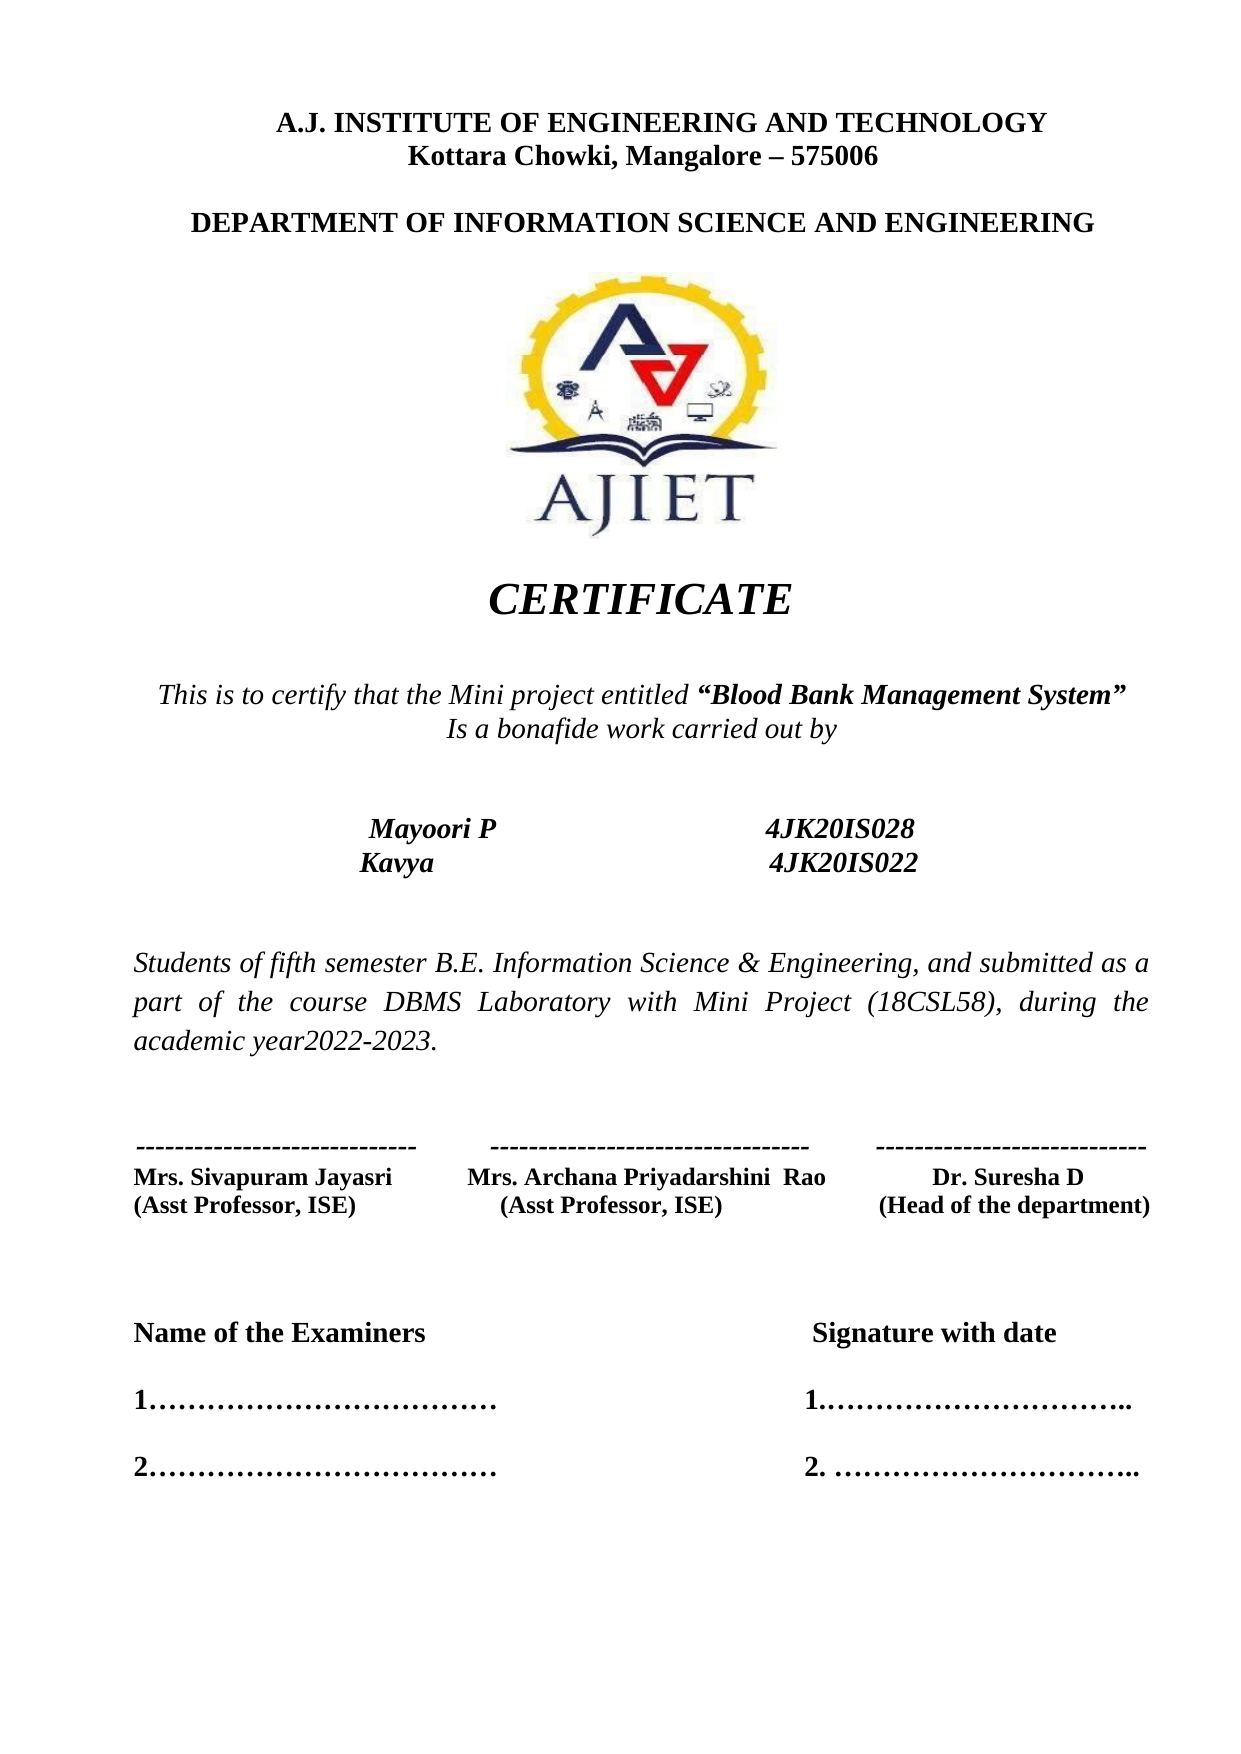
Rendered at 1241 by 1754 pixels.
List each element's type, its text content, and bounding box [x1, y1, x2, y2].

list Kottara Chowki, Mangalore – 575006 [133, 138, 1153, 172]
list Mayoori P 4JK20IS028 [133, 811, 1153, 845]
list (Asst Professor, ISE) (Asst Professor, ISE) (Head of the department) [133, 1191, 1153, 1219]
list Is a bonafide work carried out by [133, 711, 1153, 744]
list ----------------------------- --------------------------------- ---------------------------- [133, 1128, 1153, 1162]
list Mrs. Sivapuram Jayasri Mrs. Archana Priyadarshini Rao Dr. Suresha D [133, 1162, 1153, 1191]
list 1……………………………… 1.………………………….. [133, 1382, 1153, 1416]
list This is to certify that the Mini project entitled “Blood Bank Management System” [133, 677, 1153, 711]
list DEPARTMENT OF INFORMATION SCIENCE AND ENGINEERING [133, 205, 1153, 239]
picture [505, 272, 781, 539]
list CERTIFICATE [133, 572, 1153, 624]
text A.J. INSTITUTE OF ENGINEERING AND TECHNOLOGY [171, 105, 1153, 138]
list Kavya 4JK20IS022 [133, 845, 1153, 878]
list Name of the Examiners Signature with date [133, 1315, 1153, 1349]
text Students of fifth semester B.E. Information Science & Engineering, and submitted as a part of the course DBMS Laboratory with Mini Project (18CSL58), during the academic year2022-2023. [133, 946, 1153, 1056]
list 2……………………………… 2. ………………………….. [133, 1449, 1153, 1483]
